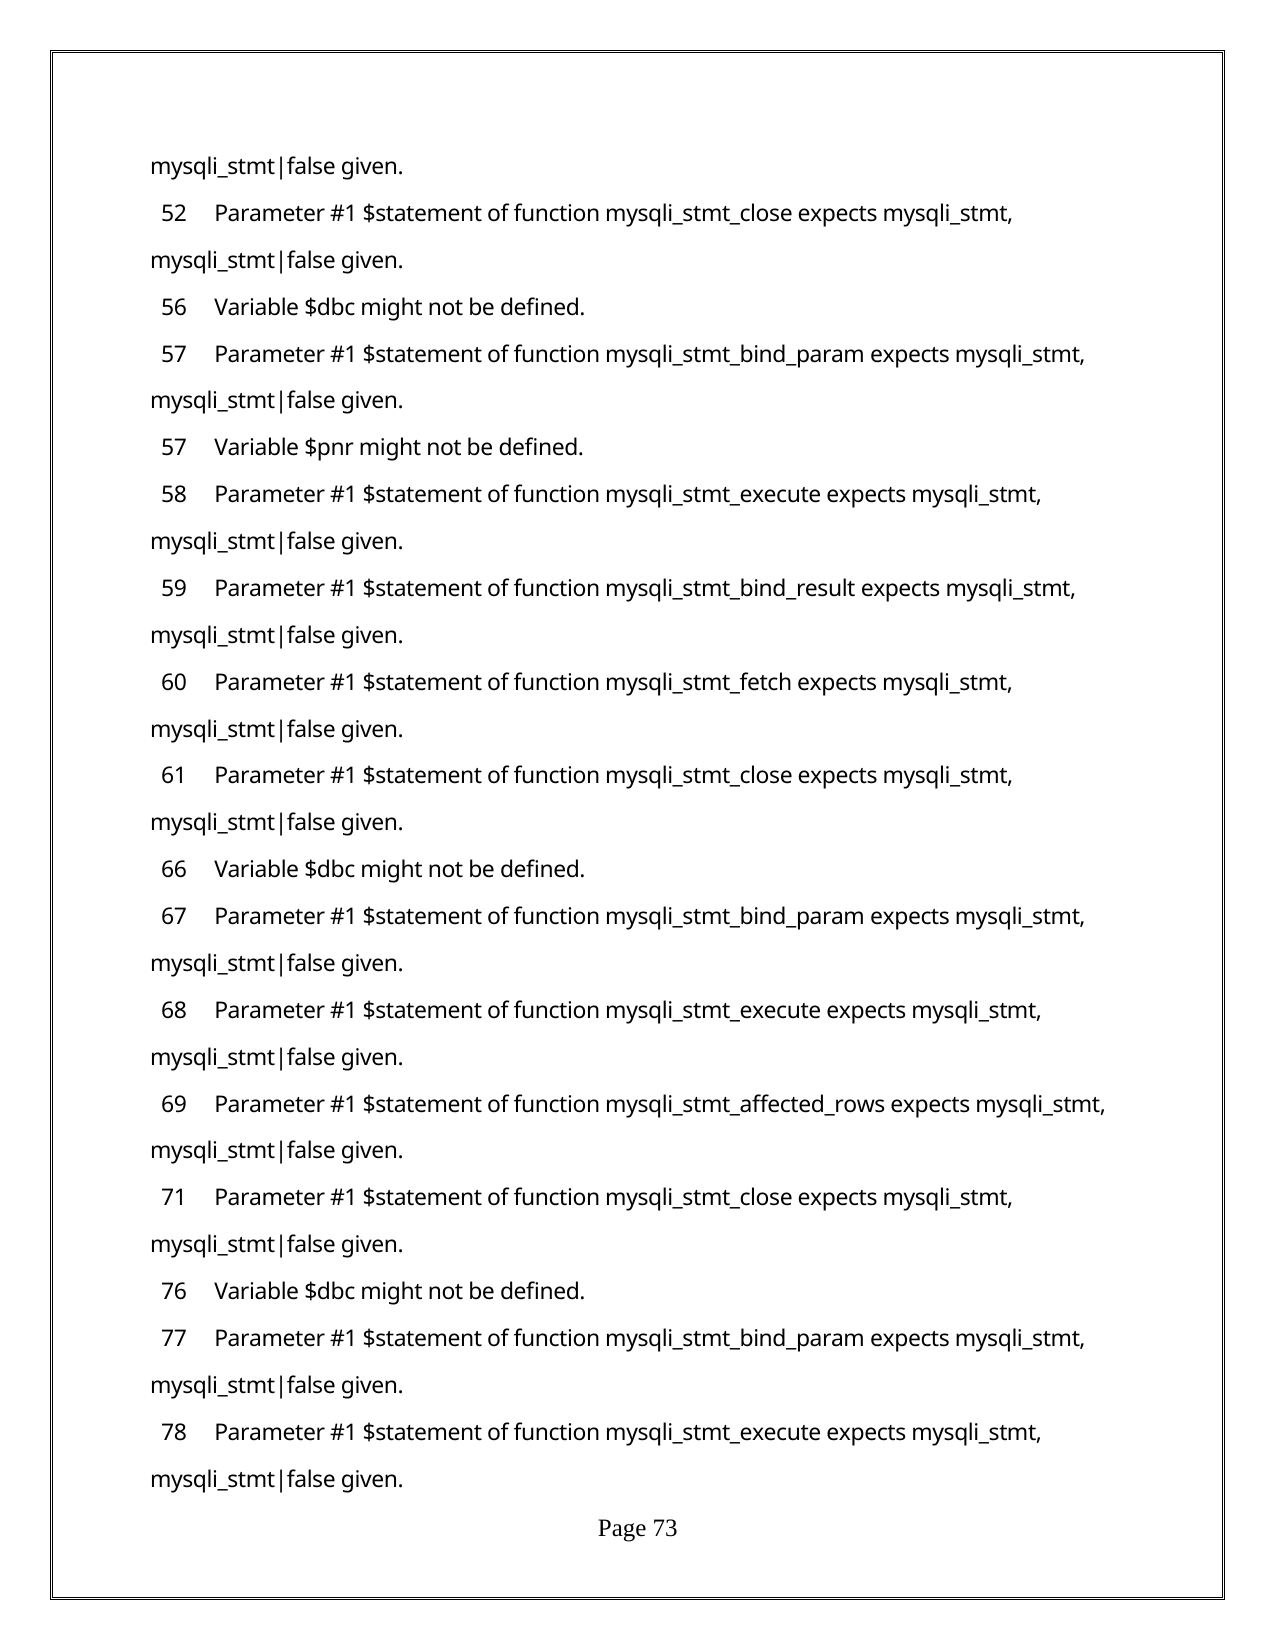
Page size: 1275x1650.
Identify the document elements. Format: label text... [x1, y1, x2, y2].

text 69 Parameter #1 $statement of function mysqli_stmt_affected_rows expects mysqli_stmt, mysqli_stmt|false given. [150, 1087, 1125, 1166]
text 77 Parameter #1 $statement of function mysqli_stmt_bind_param expects mysqli_stmt, mysqli_stmt|false given. [150, 1322, 1125, 1400]
text 68 Parameter #1 $statement of function mysqli_stmt_execute expects mysqli_stmt, mysqli_stmt|false given. [150, 994, 1125, 1072]
text 67 Parameter #1 $statement of function mysqli_stmt_bind_param expects mysqli_stmt, mysqli_stmt|false given. [150, 900, 1125, 978]
text 52 Parameter #1 $statement of function mysqli_stmt_close expects mysqli_stmt, mysqli_stmt|false given. [150, 197, 1125, 275]
text 60 Parameter #1 $statement of function mysqli_stmt_fetch expects mysqli_stmt, mysqli_stmt|false given. [150, 666, 1125, 744]
text 61 Parameter #1 $statement of function mysqli_stmt_close expects mysqli_stmt, mysqli_stmt|false given. [150, 759, 1125, 837]
text 58 Parameter #1 $statement of function mysqli_stmt_execute expects mysqli_stmt, mysqli_stmt|false given. [150, 478, 1125, 556]
text 78 Parameter #1 $statement of function mysqli_stmt_execute expects mysqli_stmt, mysqli_stmt|false given. [150, 1416, 1125, 1494]
text 59 Parameter #1 $statement of function mysqli_stmt_bind_result expects mysqli_stmt, mysqli_stmt|false given. [150, 572, 1125, 650]
text 57 Variable $pnr might not be defined. [150, 431, 1125, 462]
text 76 Variable $dbc might not be defined. [150, 1275, 1125, 1306]
text 71 Parameter #1 $statement of function mysqli_stmt_close expects mysqli_stmt, mysqli_stmt|false given. [150, 1181, 1125, 1259]
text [150, 150, 1125, 181]
text 66 Variable $dbc might not be defined. [150, 853, 1125, 884]
text 57 Parameter #1 $statement of function mysqli_stmt_bind_param expects mysqli_stmt, mysqli_stmt|false given. [150, 337, 1125, 416]
text 56 Variable $dbc might not be defined. [150, 291, 1125, 322]
